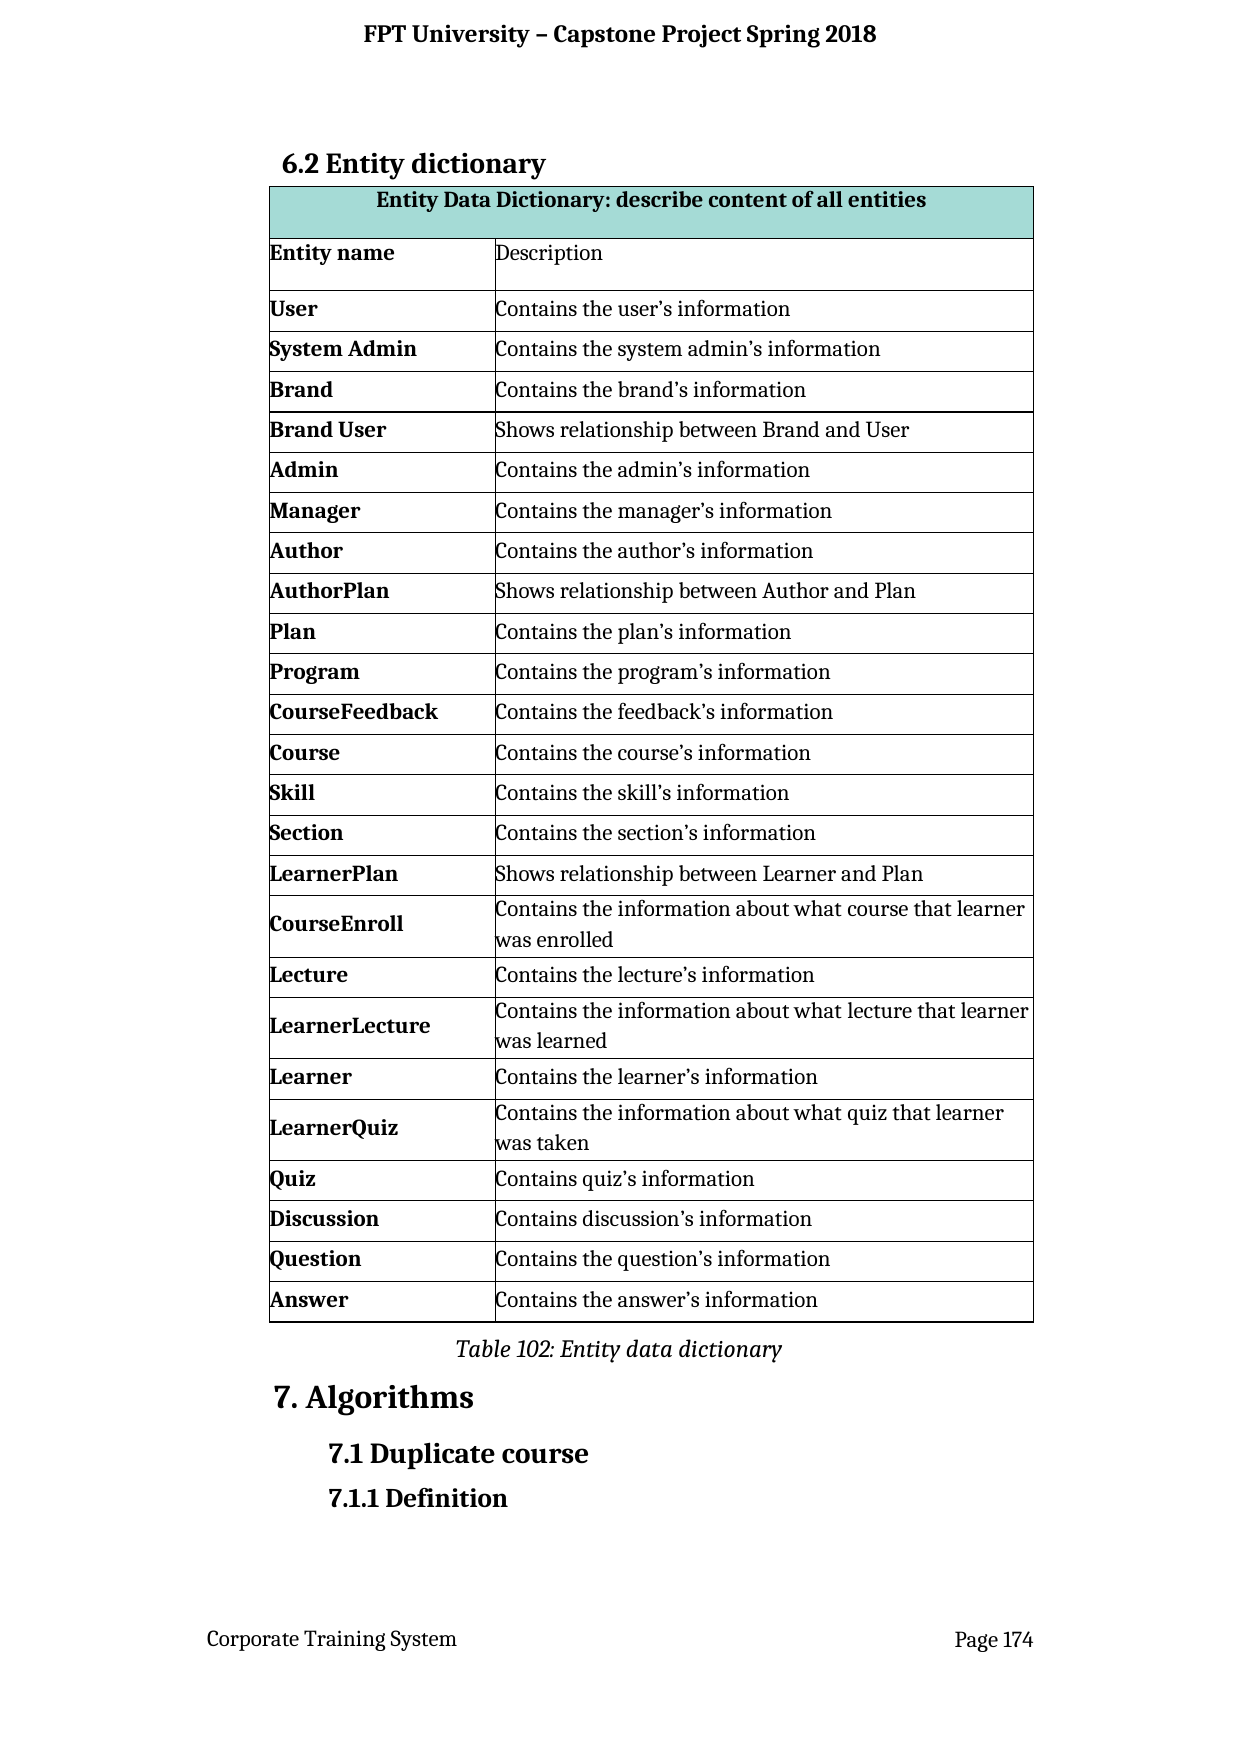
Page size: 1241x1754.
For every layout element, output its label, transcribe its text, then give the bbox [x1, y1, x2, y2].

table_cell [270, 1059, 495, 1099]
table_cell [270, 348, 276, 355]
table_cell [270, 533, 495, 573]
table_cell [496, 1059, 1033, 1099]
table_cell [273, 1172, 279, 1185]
text 6.2 Entity dictionary [208, 148, 1033, 181]
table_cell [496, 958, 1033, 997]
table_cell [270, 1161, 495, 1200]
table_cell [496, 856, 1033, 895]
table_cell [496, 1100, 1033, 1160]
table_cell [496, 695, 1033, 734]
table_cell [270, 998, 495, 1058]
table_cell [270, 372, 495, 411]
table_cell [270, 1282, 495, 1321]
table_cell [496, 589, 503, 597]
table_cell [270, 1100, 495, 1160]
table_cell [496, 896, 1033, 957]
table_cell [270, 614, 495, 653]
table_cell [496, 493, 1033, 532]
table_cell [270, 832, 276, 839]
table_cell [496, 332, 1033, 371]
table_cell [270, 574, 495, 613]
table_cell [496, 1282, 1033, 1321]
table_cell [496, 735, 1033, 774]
text 7.1.1 Definition [329, 1483, 1033, 1515]
text 7.1 Duplicate course [329, 1437, 1033, 1471]
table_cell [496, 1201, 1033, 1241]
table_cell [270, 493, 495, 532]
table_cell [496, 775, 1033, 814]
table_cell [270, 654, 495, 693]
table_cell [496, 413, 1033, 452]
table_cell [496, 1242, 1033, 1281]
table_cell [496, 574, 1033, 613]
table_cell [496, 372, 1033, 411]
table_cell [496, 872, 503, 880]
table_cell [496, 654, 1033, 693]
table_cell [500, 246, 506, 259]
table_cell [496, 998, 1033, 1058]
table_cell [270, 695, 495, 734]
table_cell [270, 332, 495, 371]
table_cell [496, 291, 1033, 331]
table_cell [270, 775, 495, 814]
text 7. Algorithms [274, 1378, 1033, 1417]
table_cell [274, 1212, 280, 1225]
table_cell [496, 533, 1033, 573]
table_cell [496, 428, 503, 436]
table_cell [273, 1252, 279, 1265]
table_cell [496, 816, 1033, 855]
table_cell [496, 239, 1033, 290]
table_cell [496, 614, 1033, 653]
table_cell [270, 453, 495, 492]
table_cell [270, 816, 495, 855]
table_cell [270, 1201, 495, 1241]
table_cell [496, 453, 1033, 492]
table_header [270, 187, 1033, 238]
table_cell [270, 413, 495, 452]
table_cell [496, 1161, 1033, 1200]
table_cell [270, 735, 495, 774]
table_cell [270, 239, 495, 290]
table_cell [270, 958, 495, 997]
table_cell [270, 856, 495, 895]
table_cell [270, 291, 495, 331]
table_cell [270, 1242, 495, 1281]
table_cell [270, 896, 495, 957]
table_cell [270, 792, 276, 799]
